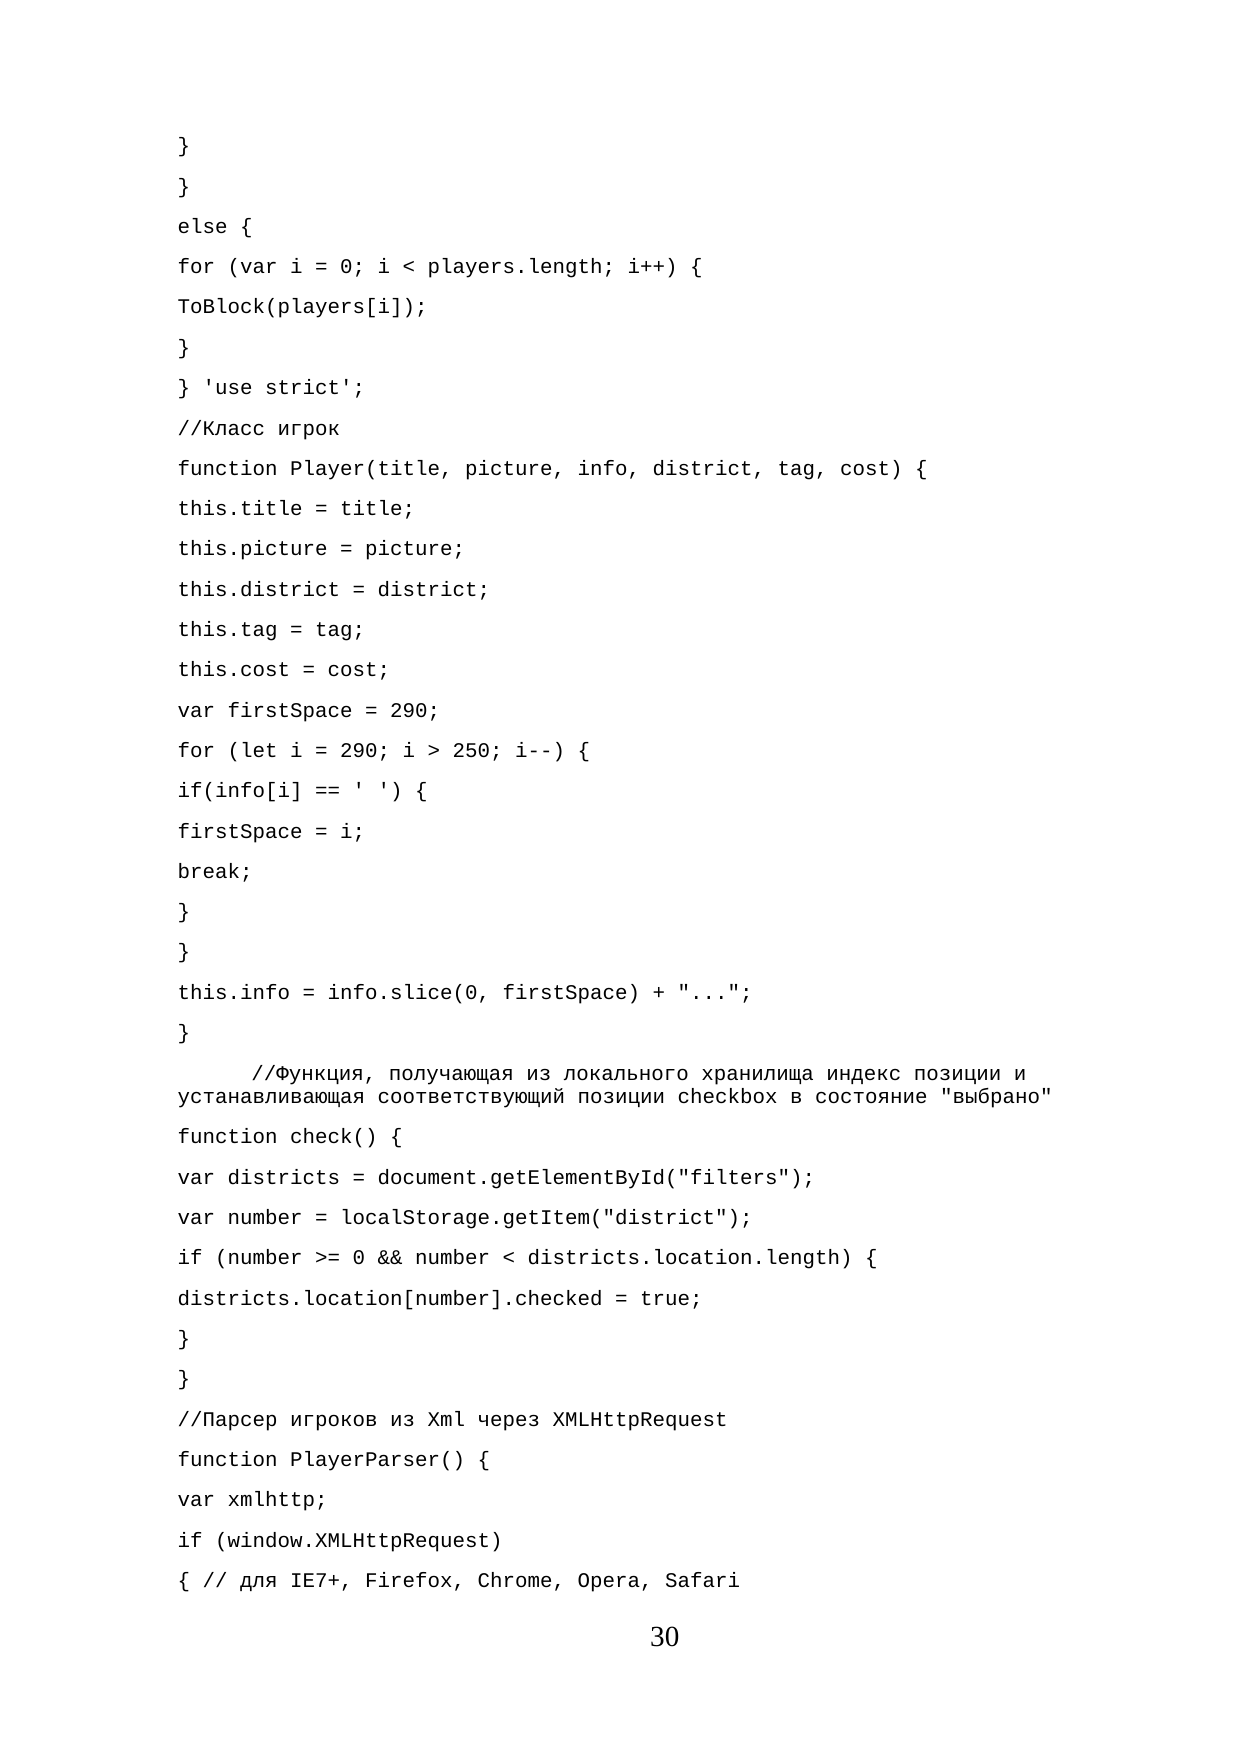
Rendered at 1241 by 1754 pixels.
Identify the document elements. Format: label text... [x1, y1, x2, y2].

text if (window.XMLHttpRequest) [177, 1529, 1152, 1553]
text for (let i = 290; i > 250; i--) { [177, 740, 1152, 764]
text this.tag = tag; [177, 619, 1152, 643]
text for (var i = 0; i < players.length; i++) { [177, 256, 1152, 280]
text //Класс игрок [177, 417, 1152, 441]
text var districts = document.getElementById("filters"); [177, 1167, 1152, 1190]
text else { [177, 216, 1152, 239]
text function Player(title, picture, info, district, tag, cost) { [177, 458, 1152, 481]
text } [177, 942, 1152, 965]
text function check() { [177, 1126, 1152, 1150]
text if(info[i] == ' ') { [177, 780, 1152, 804]
text } [177, 1368, 1152, 1392]
text } [177, 135, 1152, 159]
text firstSpace = i; [177, 821, 1152, 844]
text } [177, 337, 1152, 361]
text } [177, 176, 1152, 199]
text break; [177, 861, 1152, 884]
text } [177, 901, 1152, 925]
text this.title = title; [177, 498, 1152, 522]
text if (number >= 0 && number < districts.location.length) { [177, 1247, 1152, 1271]
text { // для IE7+, Firefox, Chrome, Opera, Safari [177, 1570, 1152, 1593]
text var xmlhttp; [177, 1489, 1152, 1513]
text var firstSpace = 290; [177, 700, 1152, 723]
text } 'use strict'; [177, 377, 1152, 401]
text districts.location[number].checked = true; [177, 1288, 1152, 1311]
text } [177, 1328, 1152, 1352]
text //Парсер игроков из Xml через XMLHttpRequest [177, 1409, 1152, 1432]
text function PlayerParser() { [177, 1449, 1152, 1473]
text //Функция, получающая из локального хранилища индекс позиции и устанавливающая соответствующий позиции checkbox в состояние "выбрано" [177, 1062, 1152, 1110]
text } [177, 1022, 1152, 1046]
text var number = localStorage.getItem("district"); [177, 1207, 1152, 1231]
text this.picture = picture; [177, 538, 1152, 562]
text this.cost = cost; [177, 659, 1152, 683]
text this.district = district; [177, 579, 1152, 602]
text ToBlock(players[i]); [177, 297, 1152, 320]
text this.info = info.slice(0, firstSpace) + "..."; [177, 982, 1152, 1006]
